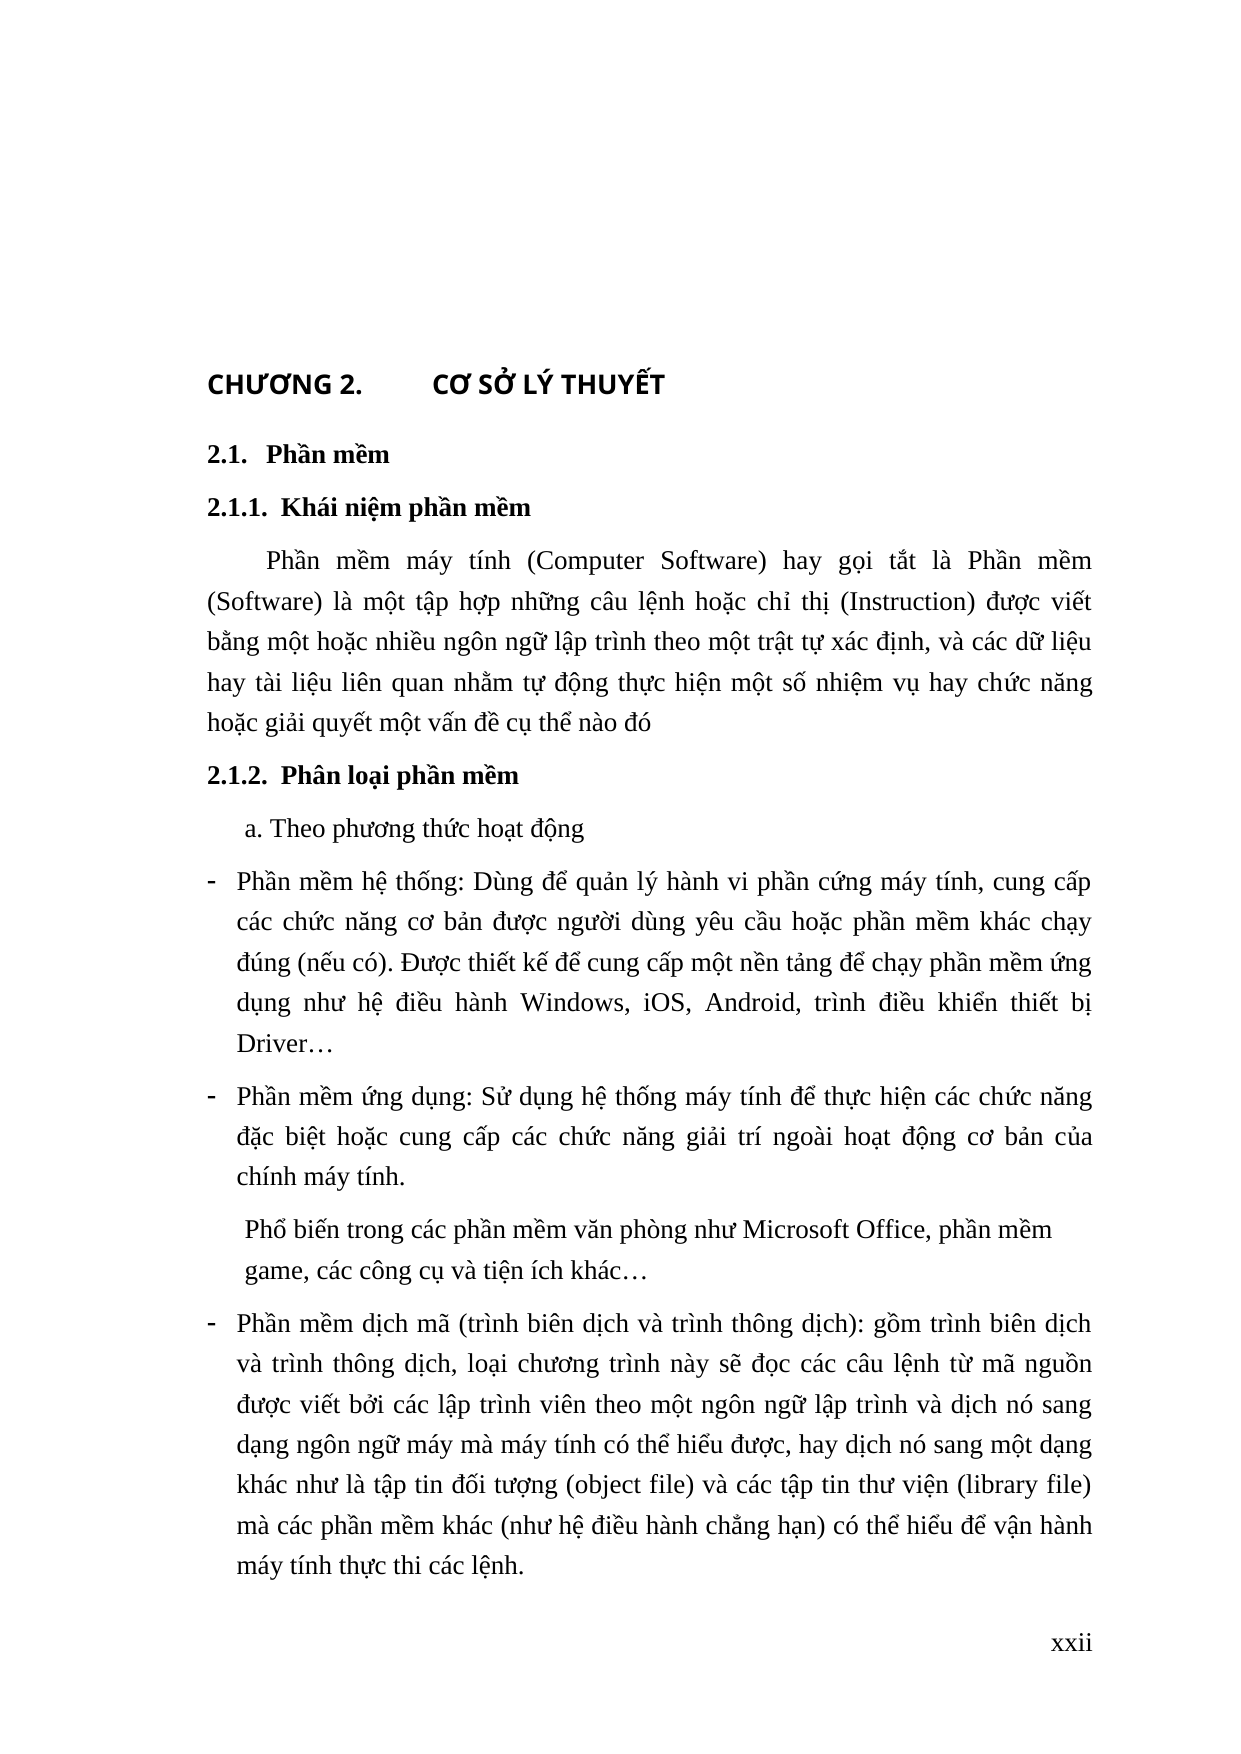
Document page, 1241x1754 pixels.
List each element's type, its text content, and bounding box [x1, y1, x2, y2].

text Phần mềm ứng dụng: Sử dụng hệ thống máy tính để thực hiện các chức năng đặc biệt hoặc cung cấp các chức năng giải trí ngoài hoạt động cơ bản của chính máy tính. [207, 1079, 1092, 1192]
subtitle Phân loại phần mềm [207, 759, 1092, 790]
list Phổ biến trong các phần mềm văn phòng như Microsoft Office, phần mềm game, các công cụ và tiện ích khác… [244, 1213, 1092, 1285]
subtitle Phần mềm [207, 439, 1092, 470]
text Phần mềm dịch mã (trình biên dịch và trình thông dịch): gồm trình biên dịch và trình thông dịch, loại chương trình này sẽ đọc các câu lệnh từ mã nguồn được viết bởi các lập trình viên theo một ngôn ngữ lập trình và dịch nó sang dạng ngôn ngữ máy mà máy tính có thể hiểu được, hay dịch nó sang một dạng khác như là tập tin đối tượng (object file) và các tập tin thư viện (library file) mà các phần mềm khác (như hệ điều hành chẳng hạn) có thể hiểu để vận hành máy tính thực thi các lệnh. [207, 1307, 1092, 1581]
text Phần mềm hệ thống: Dùng để quản lý hành vi phần cứng máy tính, cung cấp các chức năng cơ bản được người dùng yêu cầu hoặc phần mềm khác chạy đúng (nếu có). Được thiết kế để cung cấp một nền tảng để chạy phần mềm ứng dụng như hệ điều hành Windows, iOS, Android, trình điều khiển thiết bị Driver… [207, 865, 1092, 1058]
list a. Theo phương thức hoạt động [244, 812, 1092, 843]
subtitle Khái niệm phần mềm [207, 492, 1092, 523]
subtitle CƠ SỞ LÝ THUYẾT [207, 366, 1092, 403]
text Phần mềm máy tính (Computer Software) hay gọi tắt là Phần mềm (Software) là một tập hợp những câu lệnh hoặc chỉ thị (Instruction) được viết bằng một hoặc nhiều ngôn ngữ lập trình theo một trật tự xác định, và các dữ liệu hay tài liệu liên quan nhằm tự động thực hiện một số nhiệm vụ hay chức năng hoặc giải quyết một vấn đề cụ thể nào đó [207, 544, 1092, 737]
